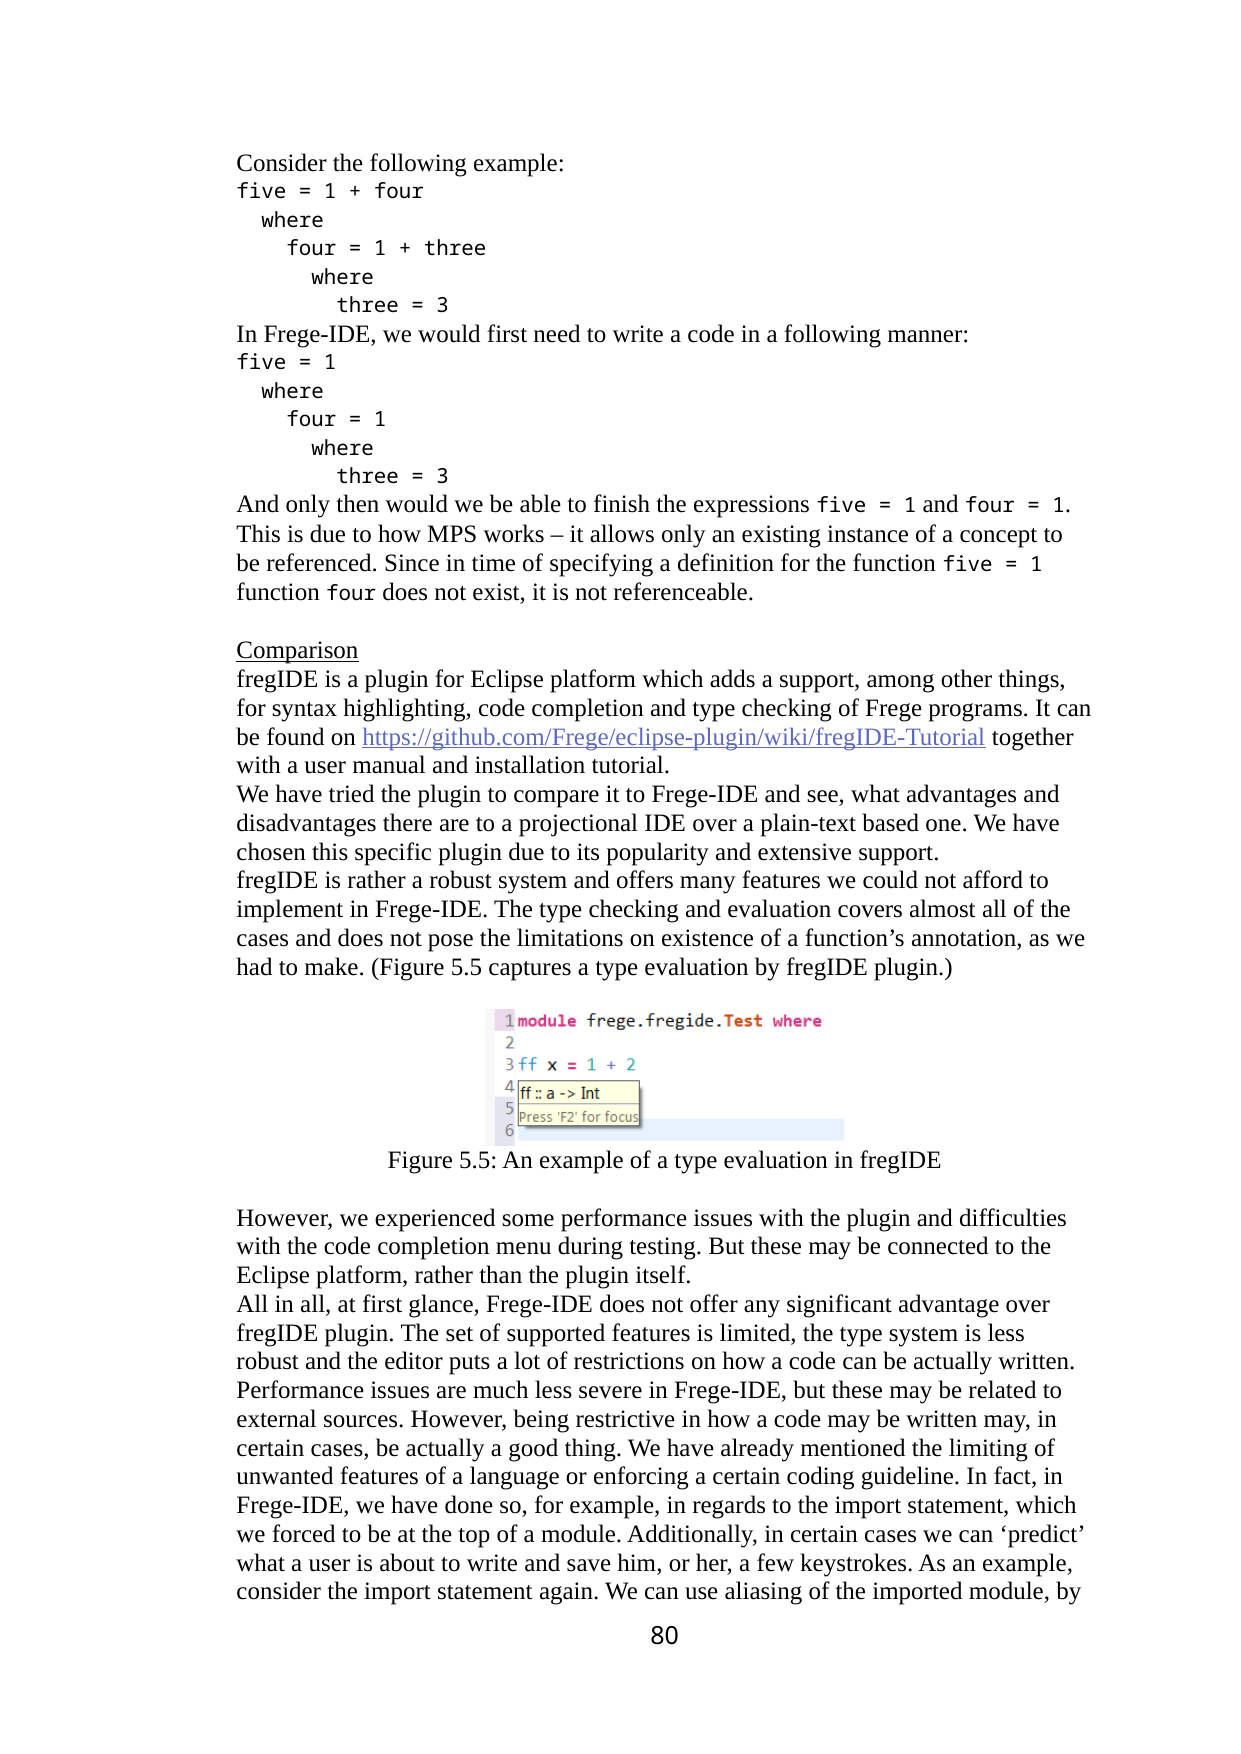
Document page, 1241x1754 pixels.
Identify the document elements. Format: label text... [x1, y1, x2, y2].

picture [484, 1009, 845, 1146]
text However, we experienced some performance issues with the plugin and difficulties with the code completion menu during testing. But these may be connected to the Eclipse platform, rather than the plugin itself. [236, 1203, 1092, 1289]
text where [236, 433, 1092, 461]
text where [236, 262, 1092, 290]
text Figure 5.5: An example of a type evaluation in fregIDE [236, 1145, 1092, 1174]
text Comparison [236, 636, 1092, 664]
text where [236, 205, 1092, 233]
text four = 1 + three [236, 233, 1092, 262]
text five = 1 + four [236, 176, 1092, 205]
text And only then would we be able to finish the expressions five = 1 and four = 1. This is due to how MPS works – it allows only an existing instance of a concept to be referenced. Since in time of specifying a definition for the function five = 1 function four does not exist, it is not referenceable. [236, 489, 1092, 607]
text Consider the following example: [236, 148, 1092, 176]
text three = 3 [236, 290, 1092, 319]
text In Frege-IDE, we would first need to write a code in a following manner: [236, 319, 1092, 347]
text fregIDE is a plugin for Eclipse platform which adds a support, among other things, for syntax highlighting, code completion and type checking of Frege programs. It can be found on https://github.com/Frege/eclipse-plugin/wiki/fregIDE-Tutorial together with a user manual and installation tutorial. [236, 664, 1092, 779]
text where [236, 376, 1092, 404]
text We have tried the plugin to compare it to Frege-IDE and see, what advantages and disadvantages there are to a projectional IDE over a plain-text based one. We have chosen this specific plugin due to its popularity and extensive support. [236, 779, 1092, 866]
text three = 3 [236, 461, 1092, 489]
text four = 1 [236, 404, 1092, 433]
text fregIDE is rather a robust system and offers many features we could not afford to implement in Frege-IDE. The type checking and evaluation covers almost all of the cases and does not pose the limitations on existence of a function’s annotation, as we had to make. (Figure 5.5 captures a type evaluation by fregIDE plugin.) [236, 866, 1092, 981]
text five = 1 [236, 347, 1092, 376]
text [236, 1289, 1092, 1605]
